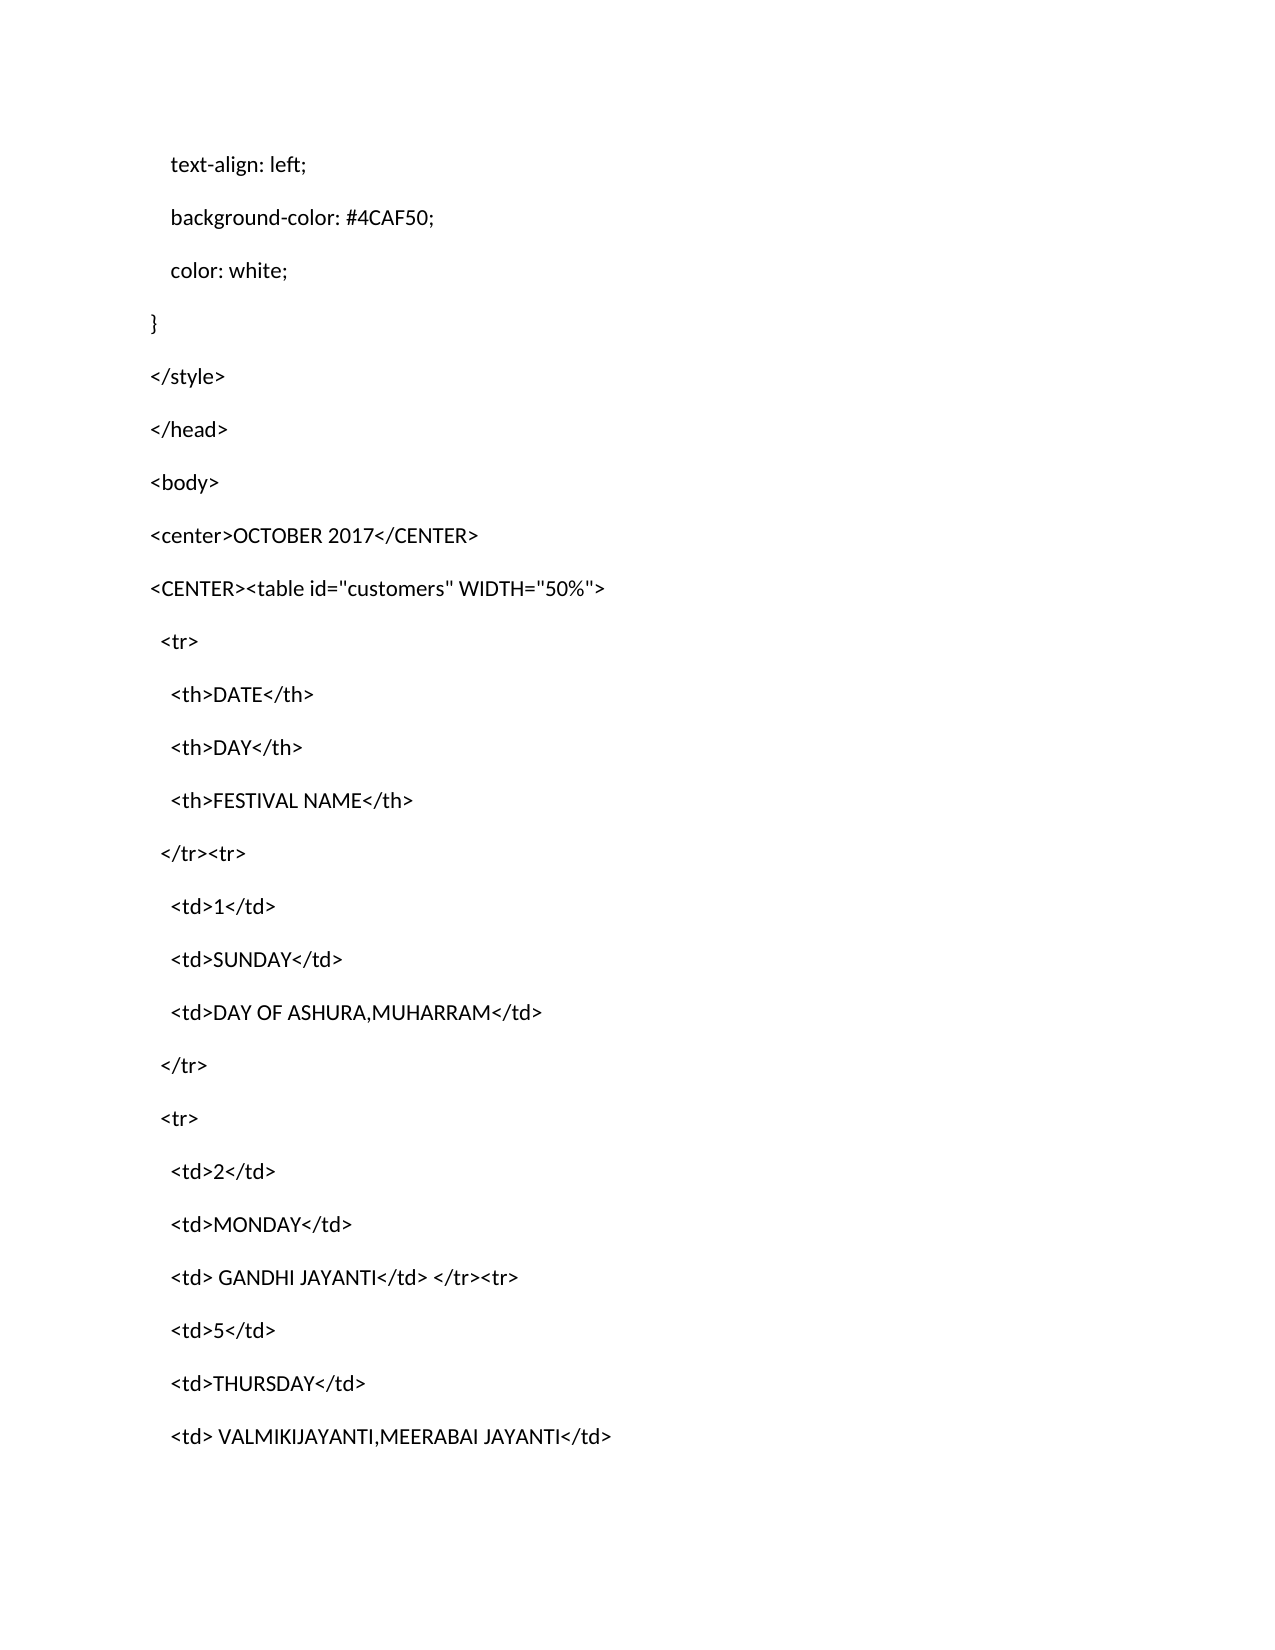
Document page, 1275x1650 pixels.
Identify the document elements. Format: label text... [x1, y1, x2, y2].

text text-align: left; [150, 150, 1125, 178]
text </style> [150, 362, 1125, 390]
text <center>OCTOBER 2017</CENTER> [150, 521, 1125, 549]
text <th>FESTIVAL NAME</th> [150, 786, 1125, 814]
text <td> GANDHI JAYANTI</td> </tr><tr> [150, 1263, 1125, 1291]
text <tr> [150, 627, 1125, 655]
text } [150, 309, 1125, 337]
text <td>MONDAY</td> [150, 1210, 1125, 1238]
text <tr> [150, 1104, 1125, 1132]
text </tr> [150, 1051, 1125, 1079]
text <td>5</td> [150, 1316, 1125, 1344]
text <body> [150, 468, 1125, 496]
text color: white; [150, 256, 1125, 284]
text </head> [150, 415, 1125, 443]
text <td>2</td> [150, 1157, 1125, 1185]
text <td>DAY OF ASHURA,MUHARRAM</td> [150, 998, 1125, 1026]
text <td>THURSDAY</td> [150, 1369, 1125, 1397]
text background-color: #4CAF50; [150, 203, 1125, 231]
text <td>1</td> [150, 892, 1125, 920]
text </tr><tr> [150, 839, 1125, 867]
text <th>DAY</th> [150, 733, 1125, 761]
text <CENTER><table id="customers" WIDTH="50%"> [150, 574, 1125, 602]
text <th>DATE</th> [150, 680, 1125, 708]
text <td>SUNDAY</td> [150, 945, 1125, 973]
text <td> VALMIKIJAYANTI,MEERABAI JAYANTI</td> [150, 1422, 1125, 1451]
